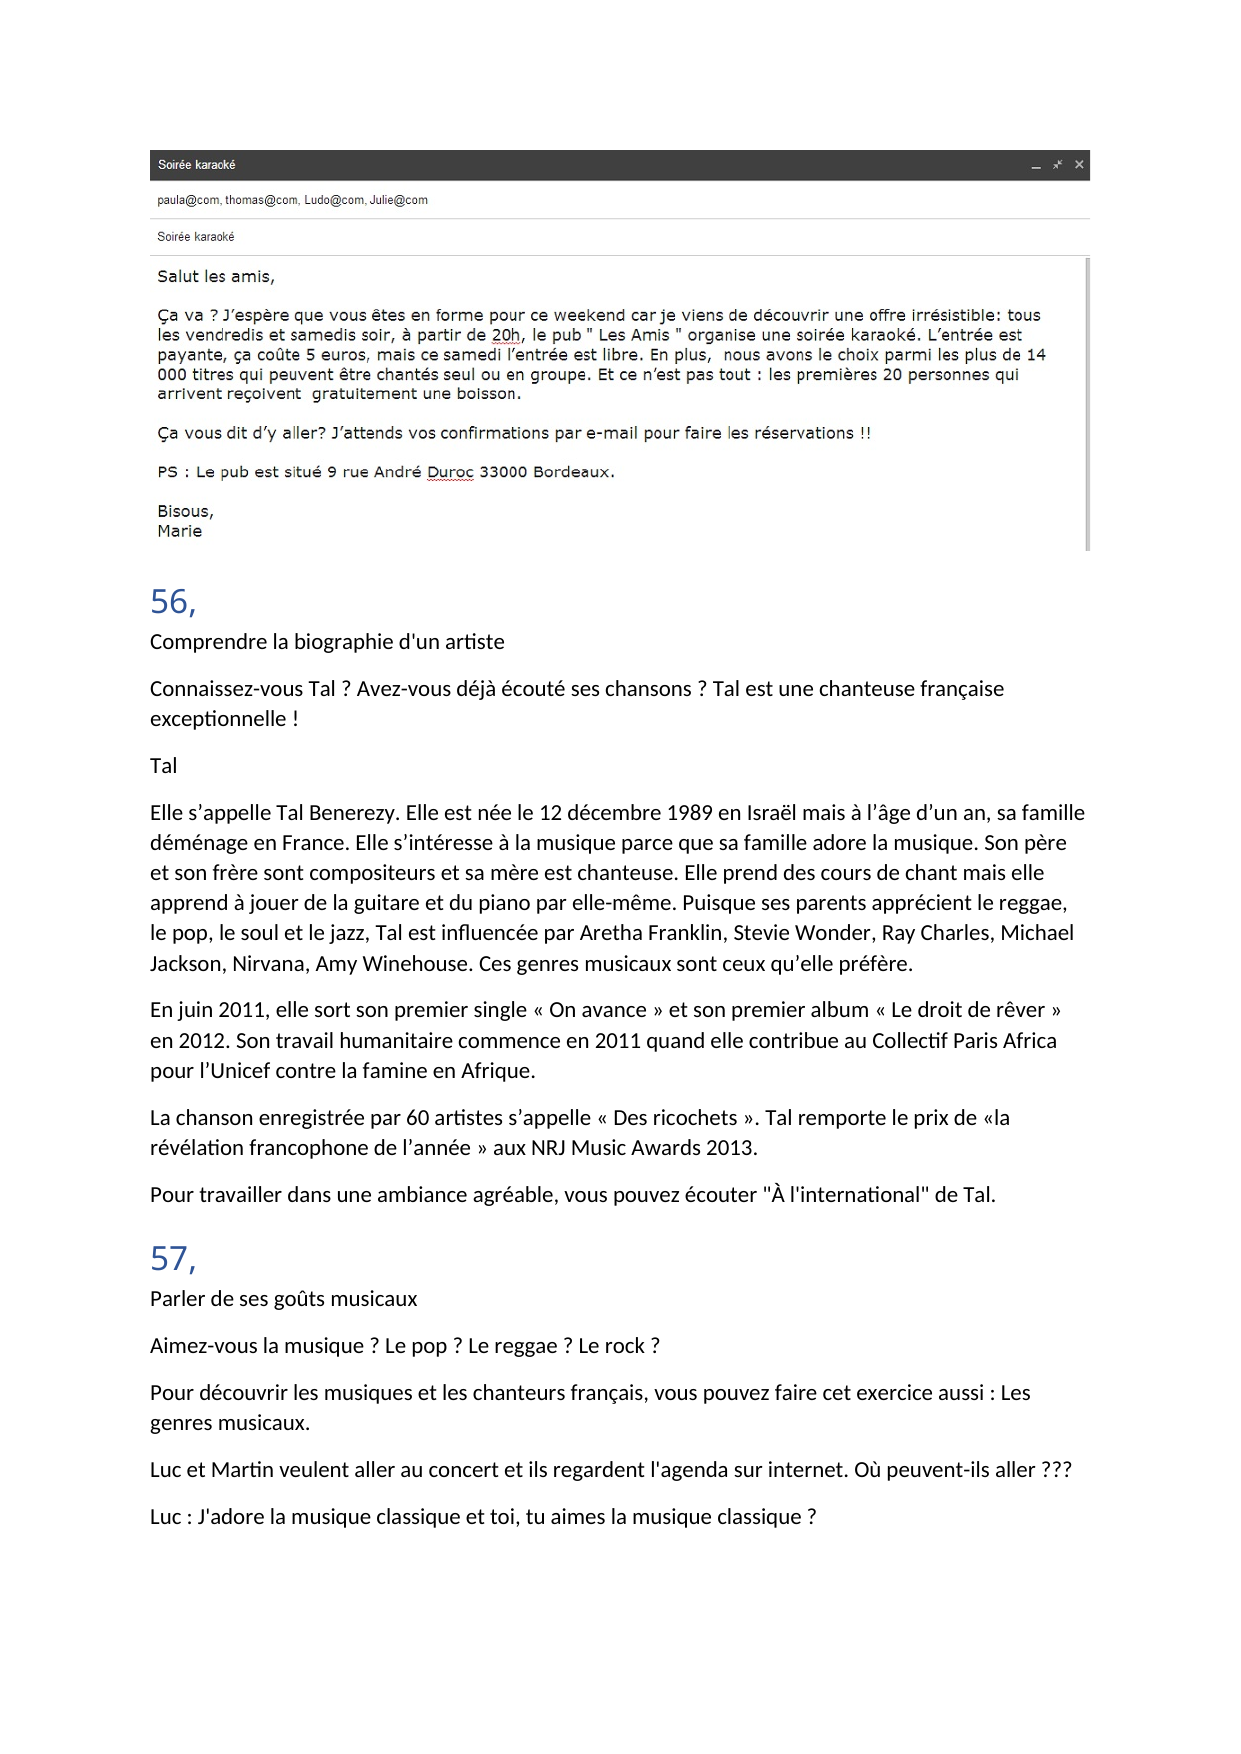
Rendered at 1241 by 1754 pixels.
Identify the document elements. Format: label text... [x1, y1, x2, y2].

text Connaissez-vous Tal ? Avez-vous déjà écouté ses chansons ? Tal est une chanteuse française exceptionnelle ! [150, 674, 1090, 732]
text Comprendre la biographie d'un artiste [150, 627, 1090, 655]
text Pour découvrir les musiques et les chanteurs français, vous pouvez faire cet exercice aussi : Les genres musicaux. [150, 1378, 1090, 1436]
subtitle 56, [150, 578, 1090, 623]
text Luc et Martin veulent aller au concert et ils regardent l'agenda sur internet. Où peuvent-ils aller ??? [150, 1455, 1090, 1483]
text La chanson enregistrée par 60 artistes s’appelle « Des ricochets ». Tal remporte le prix de «la révélation francophone de l’année » aux NRJ Music Awards 2013. [150, 1103, 1090, 1161]
text Luc : J'adore la musique classique et toi, tu aimes la musique classique ? [150, 1502, 1090, 1530]
text Pour travailler dans une ambiance agréable, vous pouvez écouter "À l'international" de Tal. [150, 1180, 1090, 1208]
text Elle s’appelle Tal Benerezy. Elle est née le 12 décembre 1989 en Israël mais à l’âge d’un an, sa famille déménage en France. Elle s’intéresse à la musique parce que sa famille adore la musique. Son père et son frère sont compositeurs et sa mère est chanteuse. Elle prend des cours de chant mais elle apprend à jouer de la guitare et du piano par elle-même. Puisque ses parents apprécient le reggae, le pop, le soul et le jazz, Tal est influencée par Aretha Franklin, Stevie Wonder, Ray Charles, Michael Jackson, Nirvana, Amy Winehouse. Ces genres musicaux sont ceux qu’elle préfère. [150, 798, 1090, 977]
picture [150, 150, 1091, 551]
text Parler de ses goûts musicaux [150, 1284, 1090, 1312]
text Aimez-vous la musique ? Le pop ? Le reggae ? Le rock ? [150, 1331, 1090, 1359]
subtitle 57, [150, 1235, 1090, 1281]
text Tal [150, 751, 1090, 779]
text En juin 2011, elle sort son premier single « On avance » et son premier album « Le droit de rêver » en 2012. Son travail humanitaire commence en 2011 quand elle contribue au Collectif Paris Africa pour l’Unicef contre la famine en Afrique. [150, 996, 1090, 1084]
